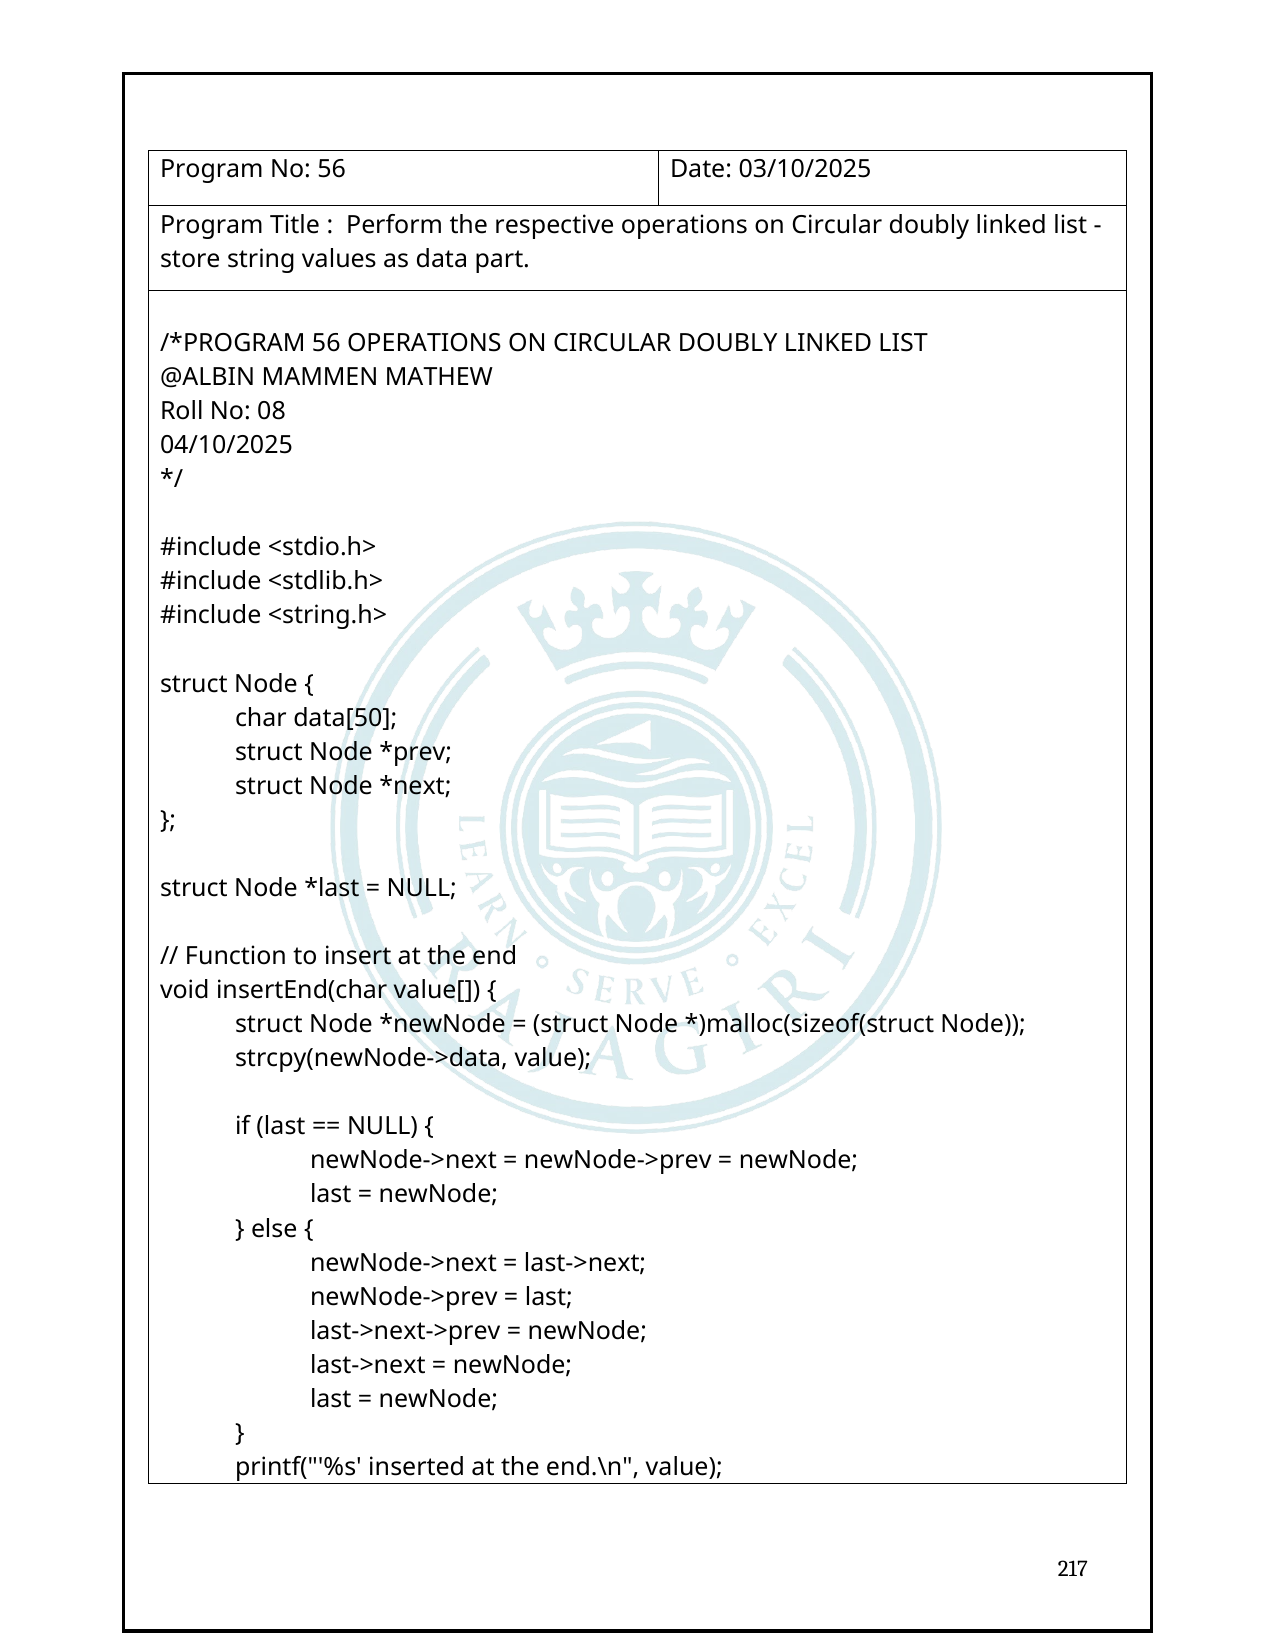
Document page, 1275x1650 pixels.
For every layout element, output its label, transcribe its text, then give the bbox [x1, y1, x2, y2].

table_header Program No: 56 [149, 151, 658, 205]
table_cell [149, 291, 1126, 1483]
table_cell Program Title : Perform the respective operations on Circular doubly linked list - store string values as data part. [149, 206, 1126, 289]
table_header Date: 03/10/2025 [659, 151, 1126, 205]
